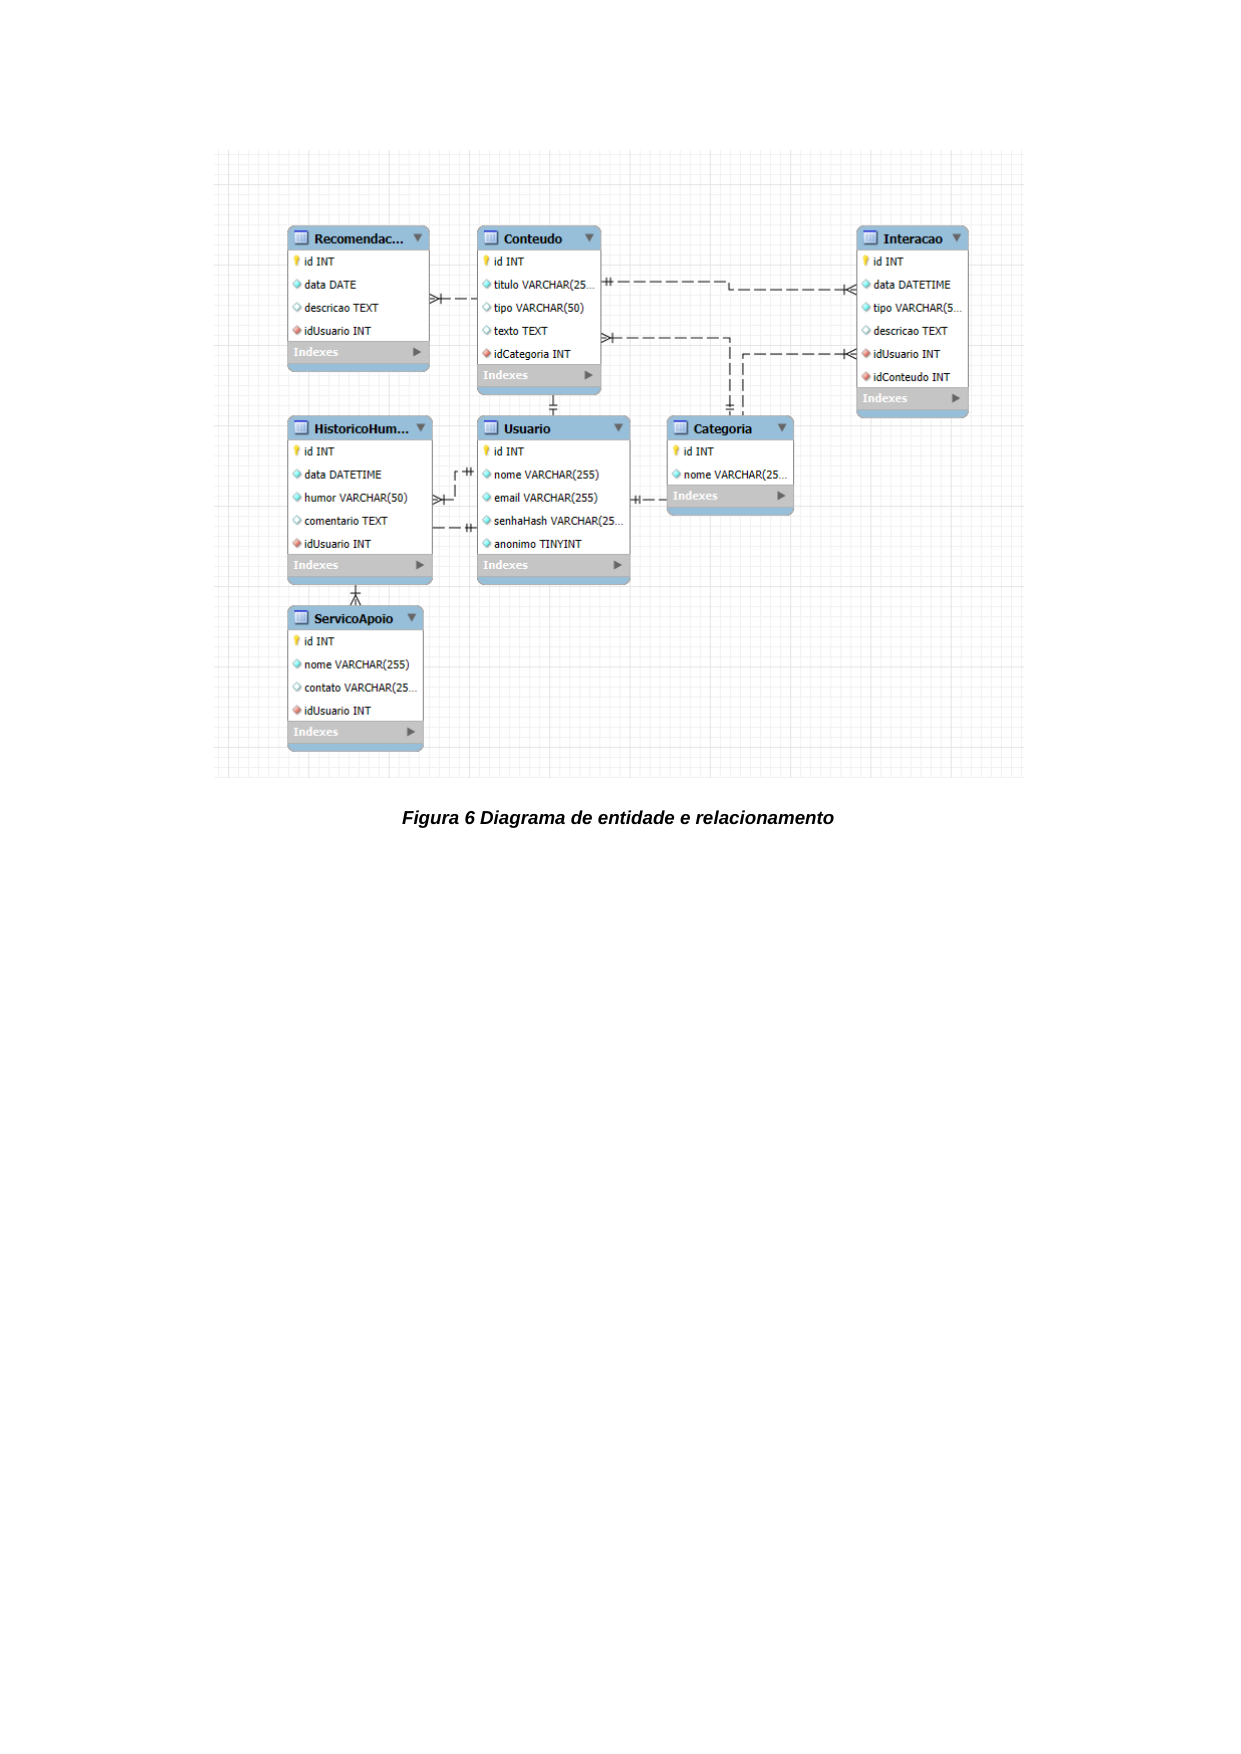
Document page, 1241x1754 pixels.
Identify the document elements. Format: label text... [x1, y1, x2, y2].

picture [213, 150, 1024, 778]
